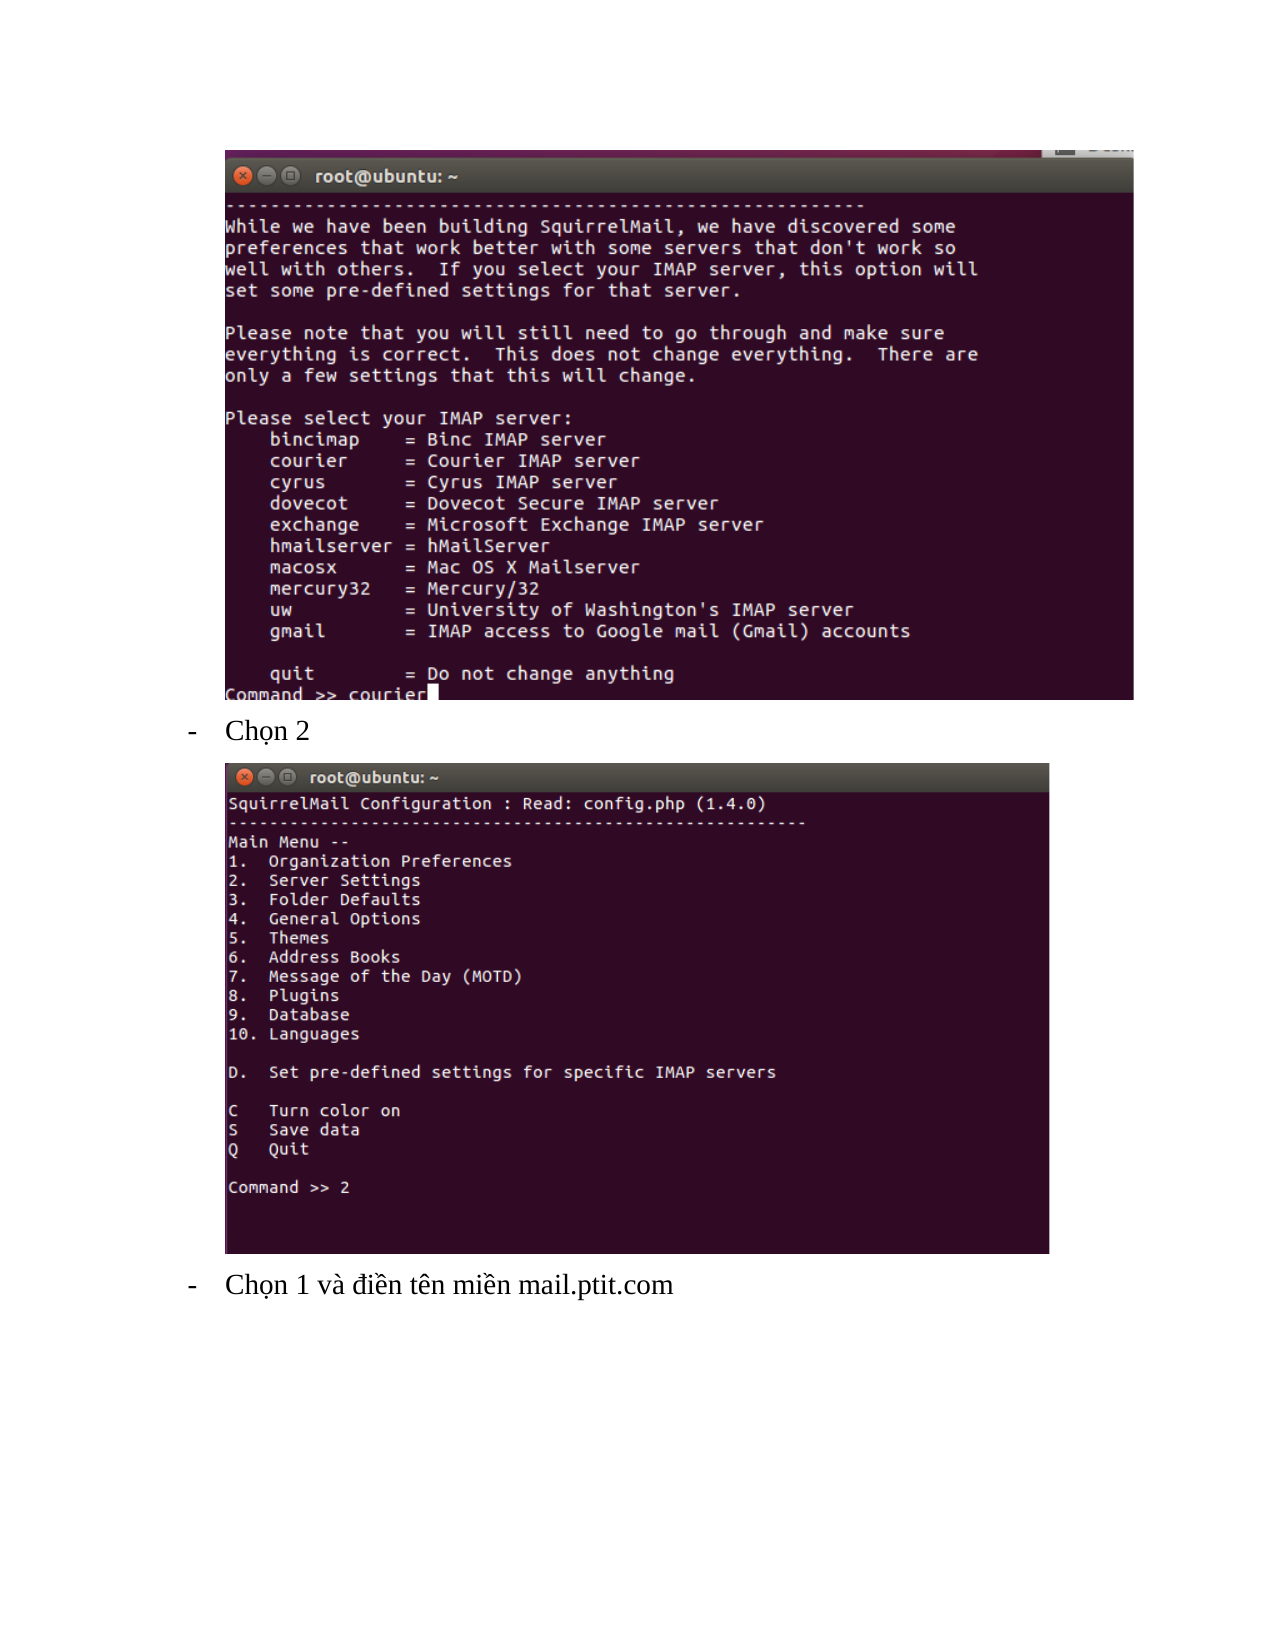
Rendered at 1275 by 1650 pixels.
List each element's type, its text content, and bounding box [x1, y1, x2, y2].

list Chọn 2 [187, 713, 1125, 747]
picture [225, 763, 1050, 1254]
picture [225, 150, 1134, 700]
list Chọn 1 và điền tên miền mail.ptit.com [187, 1267, 1125, 1301]
